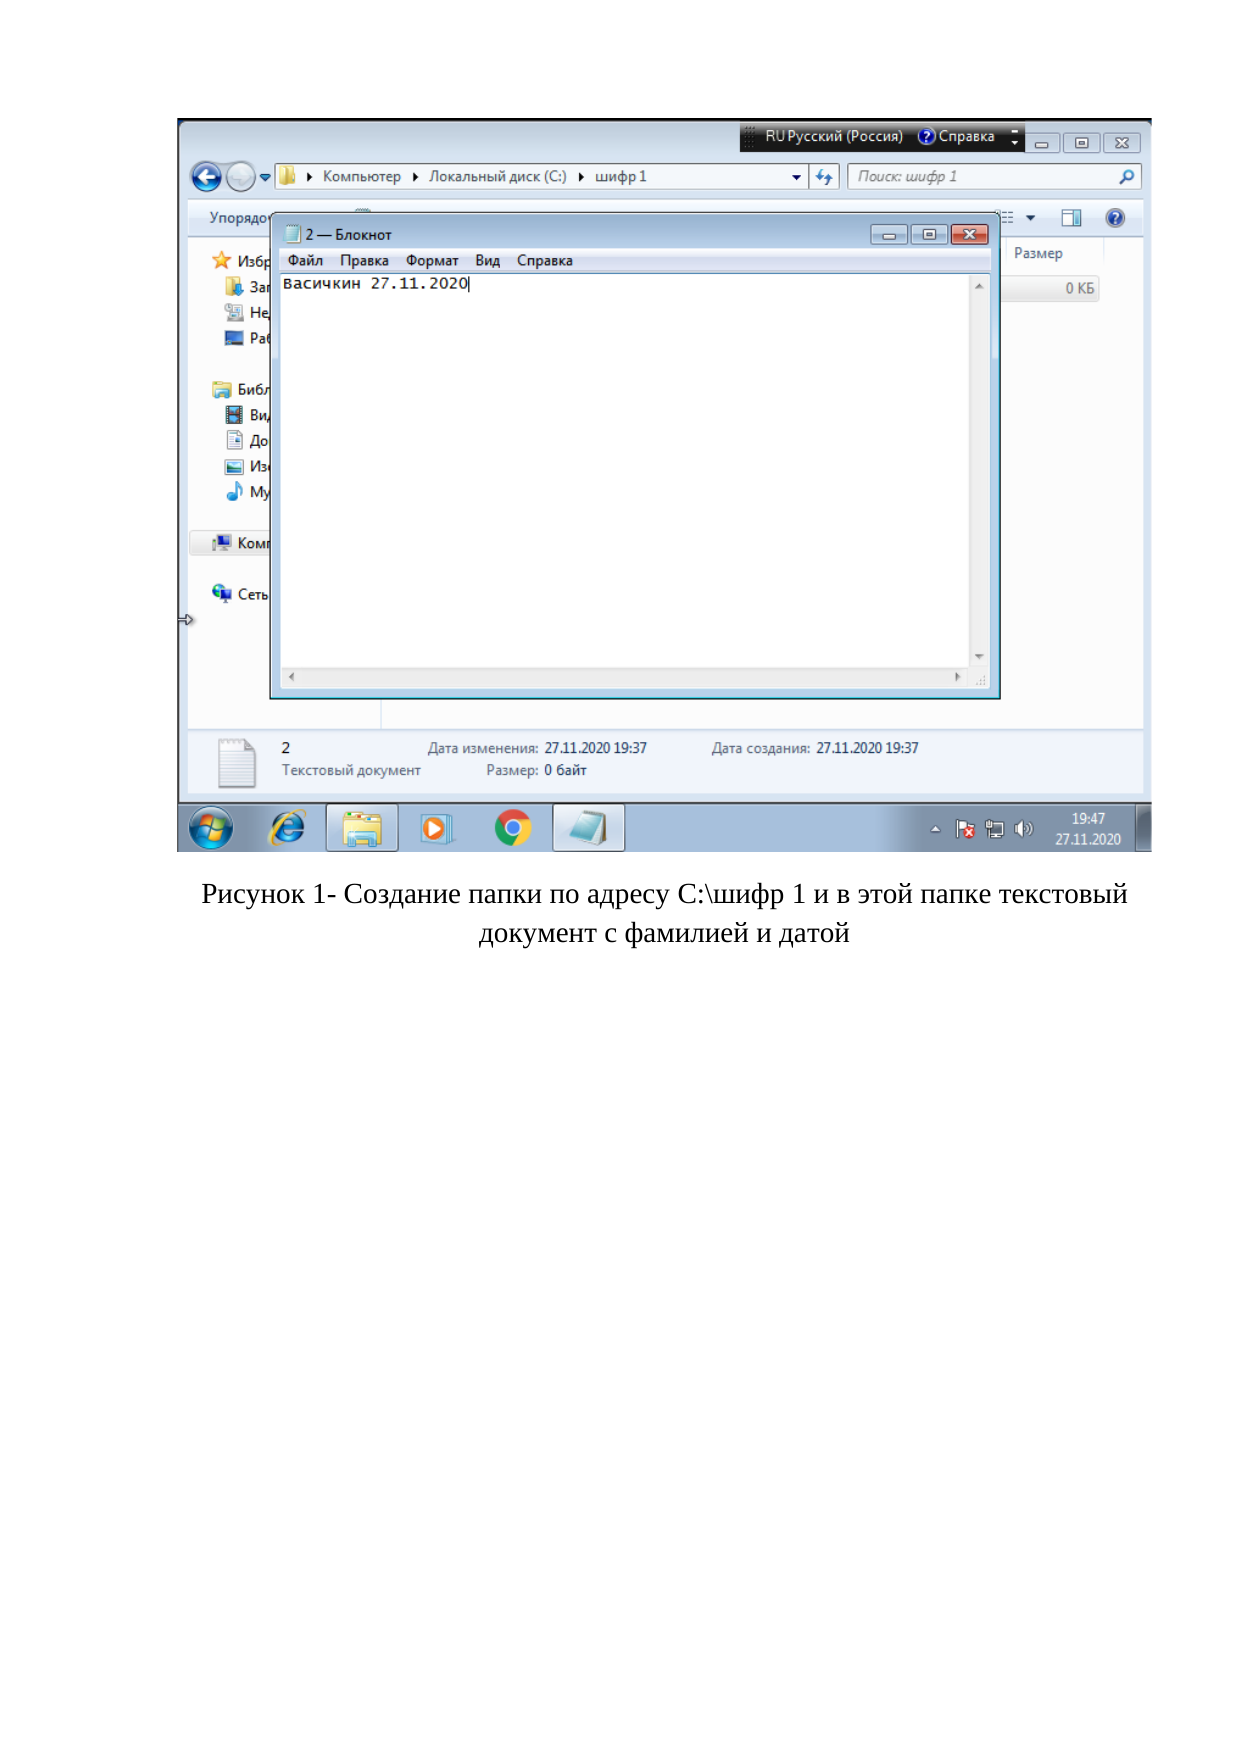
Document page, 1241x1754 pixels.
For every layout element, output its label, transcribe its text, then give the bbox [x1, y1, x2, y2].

text Рисунок 1- Создание папки по адресу C:\шифр 1 и в этой папке текстовый документ с фамилией и датой [177, 876, 1152, 948]
picture [177, 118, 1152, 852]
